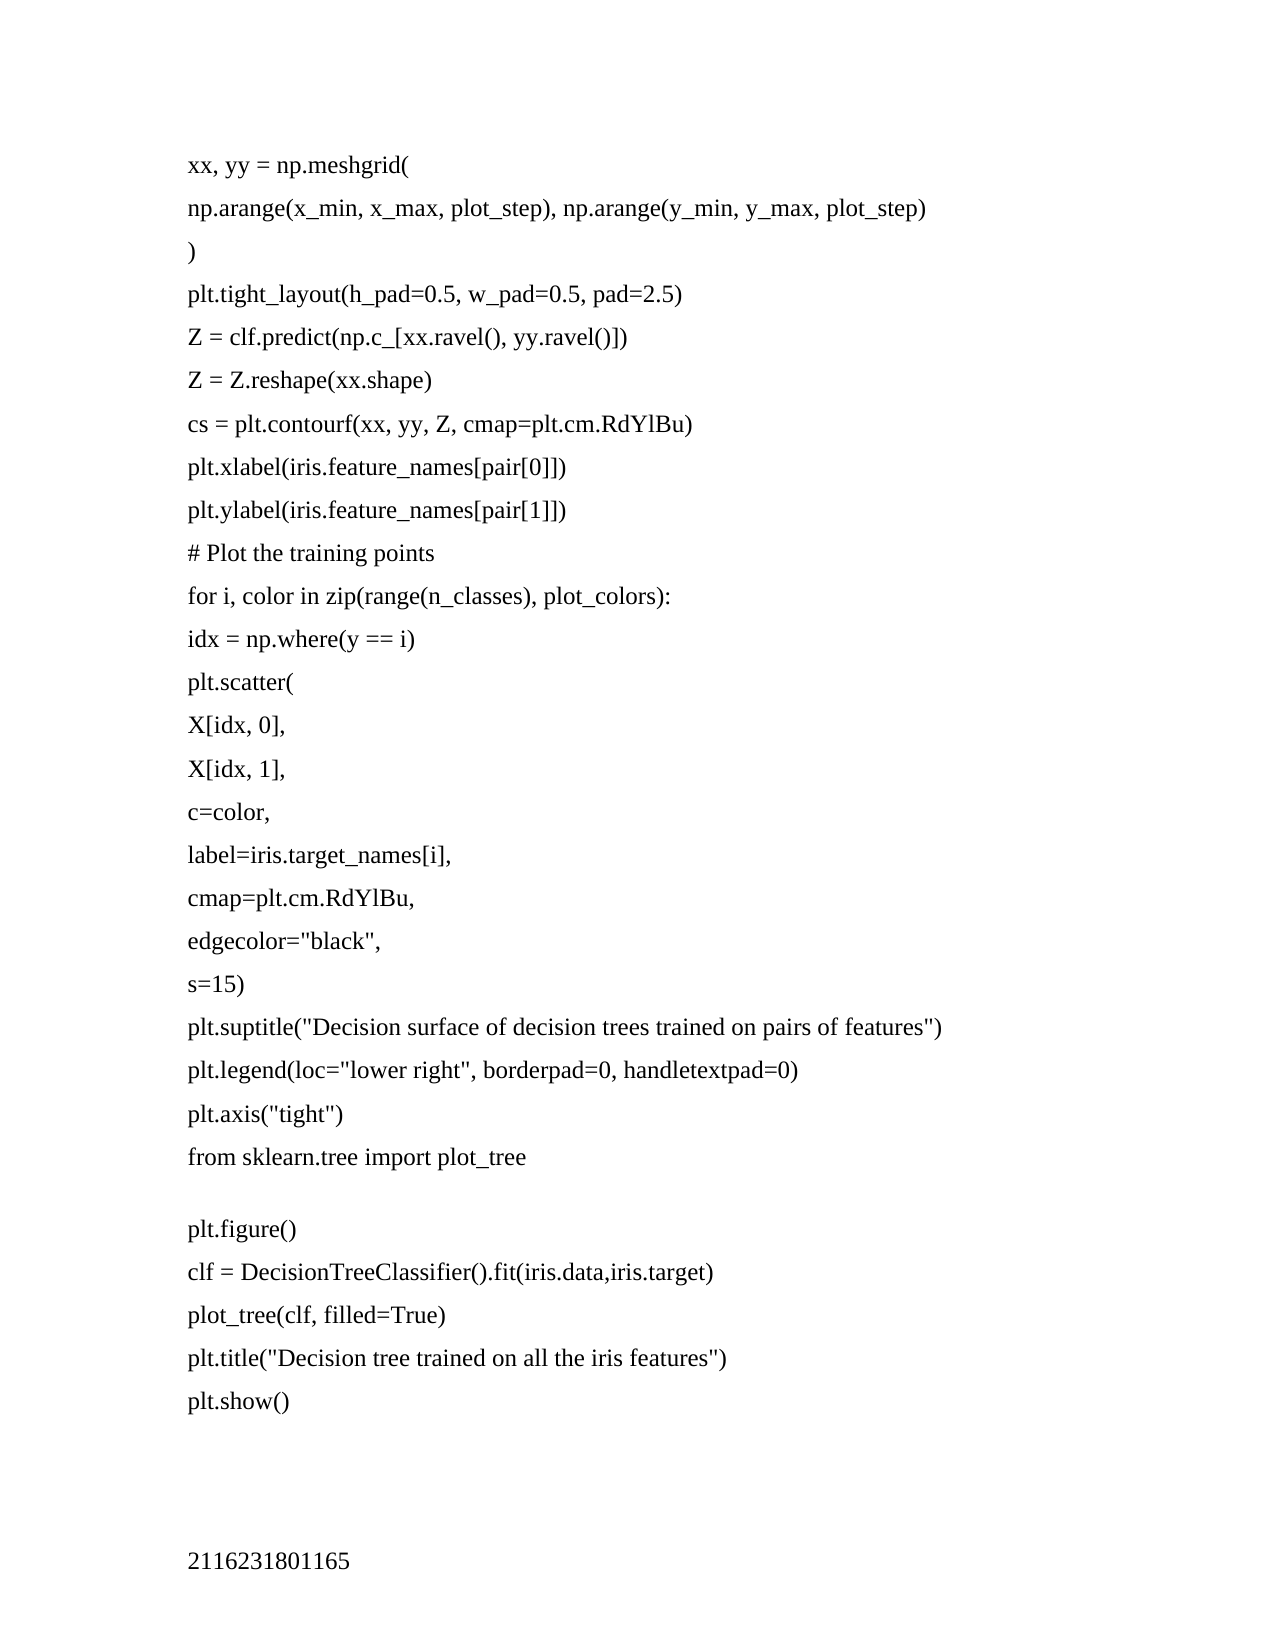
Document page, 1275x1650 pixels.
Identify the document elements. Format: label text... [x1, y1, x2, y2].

text idx = np.where(y == i) [187, 624, 1125, 653]
text label=iris.target_names[i], [187, 840, 1125, 869]
text plt.xlabel(iris.feature_names[pair[0]]) [187, 452, 1125, 481]
text c=color, [187, 797, 1125, 826]
text plt.axis("tight") [187, 1099, 1125, 1127]
text for i, color in zip(range(n_classes), plot_colors): [187, 581, 1125, 610]
text X[idx, 1], [187, 754, 1125, 782]
text cs = plt.contourf(xx, yy, Z, cmap=plt.cm.RdYlBu) [187, 409, 1125, 437]
text X[idx, 0], [187, 711, 1125, 739]
text plt.title("Decision tree trained on all the iris features") [187, 1343, 1125, 1372]
text Z = Z.reshape(xx.shape) [187, 366, 1125, 394]
text Z = clf.predict(np.c_[xx.ravel(), yy.ravel()]) [187, 322, 1125, 351]
text plt.ylabel(iris.feature_names[pair[1]]) [187, 495, 1125, 524]
text plt.figure() [187, 1214, 1125, 1242]
text cmap=plt.cm.RdYlBu, [187, 883, 1125, 912]
text plt.tight_layout(h_pad=0.5, w_pad=0.5, pad=2.5) [187, 279, 1125, 308]
text edgecolor="black", [187, 926, 1125, 955]
text # Plot the training points [187, 538, 1125, 567]
text s=15) [187, 969, 1125, 998]
text plot_tree(clf, filled=True) [187, 1300, 1125, 1329]
text plt.scatter( [187, 667, 1125, 696]
text plt.show() [187, 1386, 1125, 1415]
text plt.legend(loc="lower right", borderpad=0, handletextpad=0) [187, 1056, 1125, 1084]
text clf = DecisionTreeClassifier().fit(iris.data,iris.target) [187, 1257, 1125, 1286]
text np.arange(x_min, x_max, plot_step), np.arange(y_min, y_max, plot_step) [187, 193, 1125, 222]
text from sklearn.tree import plot_tree [187, 1142, 1125, 1171]
text ) [187, 236, 1125, 265]
text plt.suptitle("Decision surface of decision trees trained on pairs of features") [187, 1012, 1125, 1041]
text xx, yy = np.meshgrid( [187, 150, 1125, 179]
